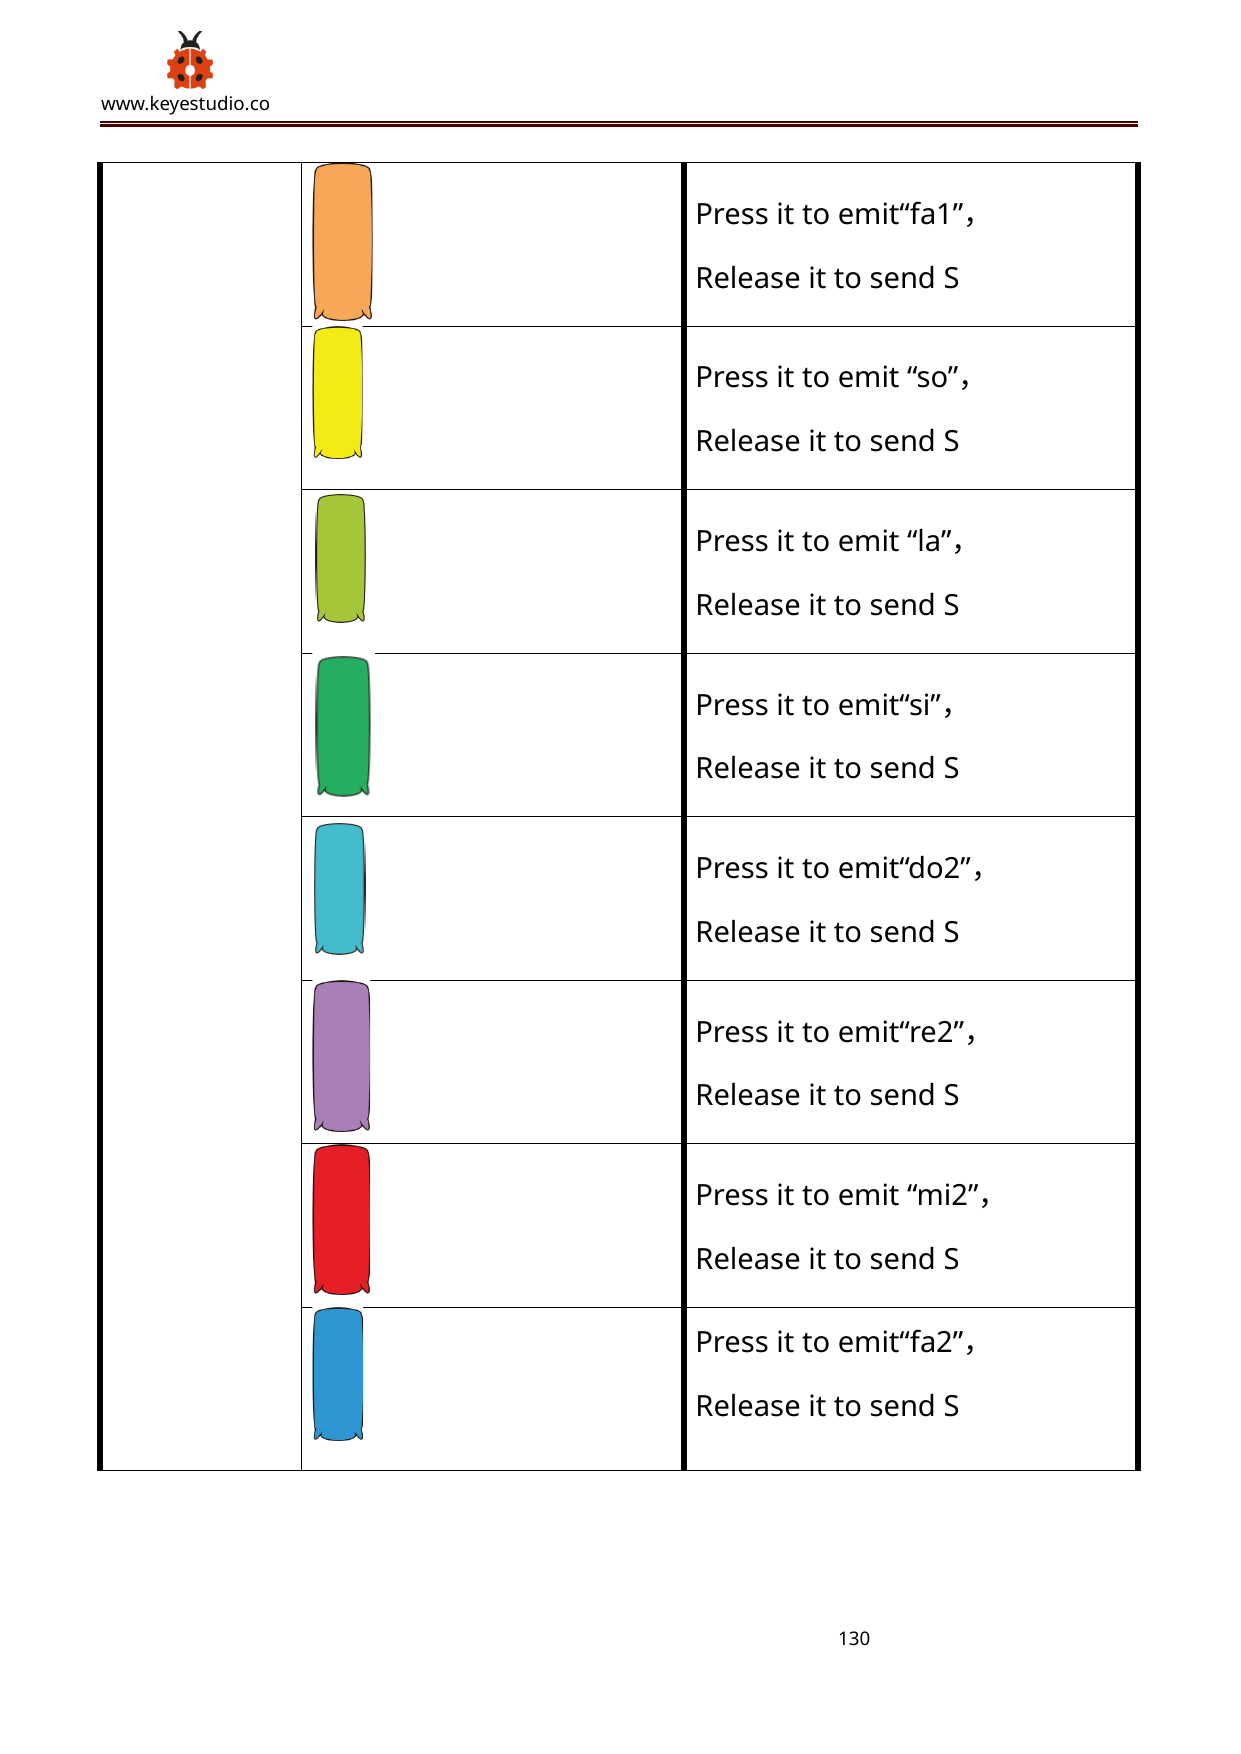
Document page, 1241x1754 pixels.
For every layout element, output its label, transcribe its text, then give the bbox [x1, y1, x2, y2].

table_cell [302, 1308, 681, 1470]
table_cell Press it to emit “so”， Release it to send S [687, 327, 1135, 489]
table_cell [302, 817, 681, 980]
table_cell [302, 1144, 681, 1307]
table_cell Press it to emit“fa2”， Release it to send S [687, 1308, 1135, 1470]
picture [155, 31, 231, 93]
table_cell [302, 654, 681, 816]
picture [312, 980, 371, 1132]
table_cell [302, 163, 681, 326]
picture [312, 1144, 370, 1295]
table_cell Press it to emit“fa1”， Release it to send S [687, 163, 1135, 326]
picture [312, 490, 370, 625]
picture [312, 1307, 364, 1441]
table_cell Press it to emit“si”， Release it to send S [687, 654, 1135, 816]
table_cell [302, 981, 681, 1143]
table_cell Press it to emit“re2”， Release it to send S [687, 981, 1135, 1143]
table_cell Press it to emit “la”， Release it to send S [687, 490, 1135, 653]
table_cell Press it to emit“do2”， Release it to send S [687, 817, 1135, 980]
picture [312, 163, 373, 321]
table_cell [302, 490, 681, 653]
picture [312, 653, 375, 801]
picture [312, 817, 368, 960]
table_cell [302, 327, 681, 489]
table_cell Press it to emit “mi2”， Release it to send S [687, 1144, 1135, 1307]
picture [312, 326, 363, 459]
